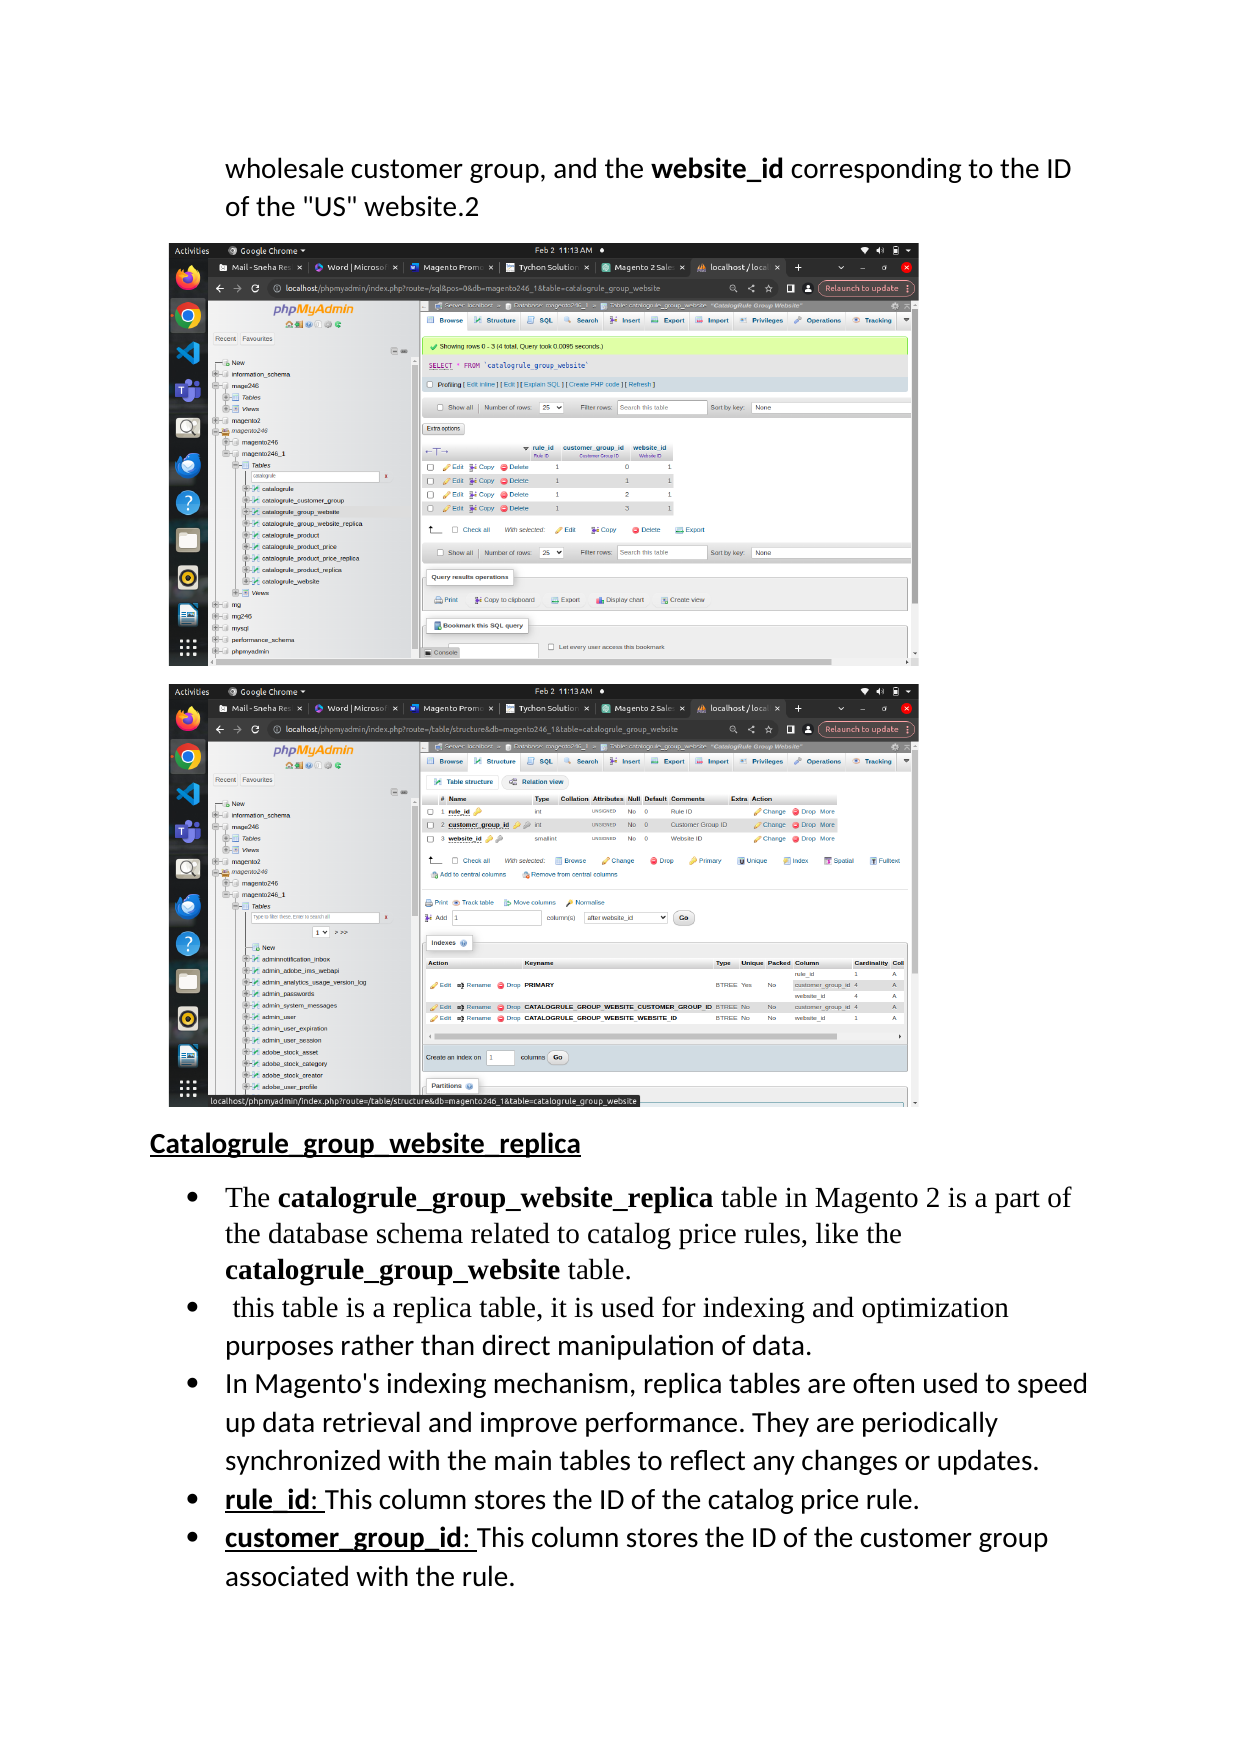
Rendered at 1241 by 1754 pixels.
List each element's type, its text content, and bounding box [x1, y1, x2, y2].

text Catalogrule_group_website_replica [150, 1125, 1090, 1161]
list The catalogrule_group_website_replica table in Magento 2 is a part of the database schema related to catalog price rules, like the catalogrule_group_website table. [187, 1180, 1090, 1286]
list customer_group_id: This column stores the ID of the customer group associated with the rule. [187, 1519, 1090, 1593]
list rule_id: This column stores the ID of the catalog price rule. [187, 1481, 1090, 1516]
list this table is a replica table, it is used for indexing and optimization purposes rather than direct manipulation of data. [187, 1289, 1090, 1363]
list In Magento's indexing mechanism, replica tables are often used to speed up data retrieval and improve performance. They are periodically synchronized with the main tables to reflect any changes or updates. [187, 1366, 1090, 1478]
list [187, 150, 1090, 224]
